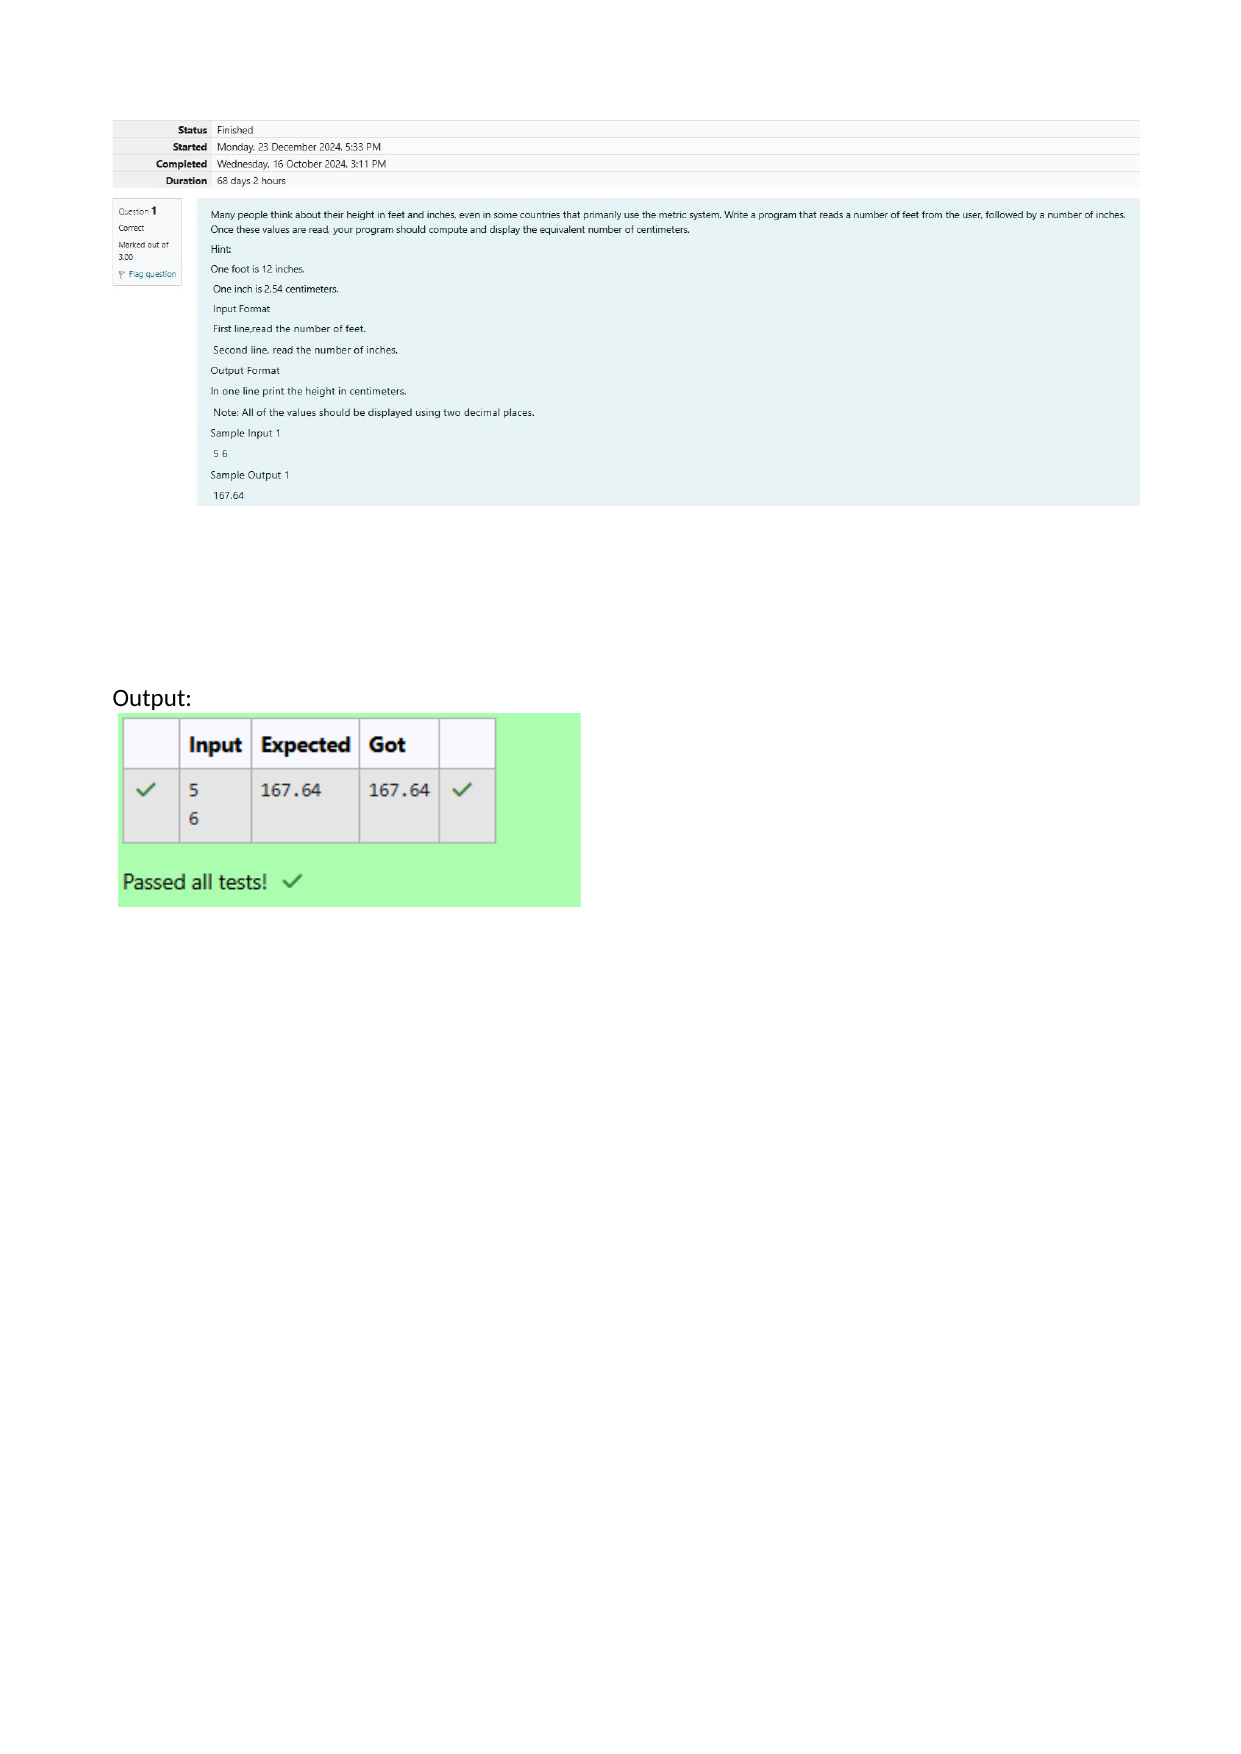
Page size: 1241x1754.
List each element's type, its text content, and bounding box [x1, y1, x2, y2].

text Output: [112, 682, 1128, 712]
picture [112, 120, 1140, 506]
picture [118, 713, 581, 907]
